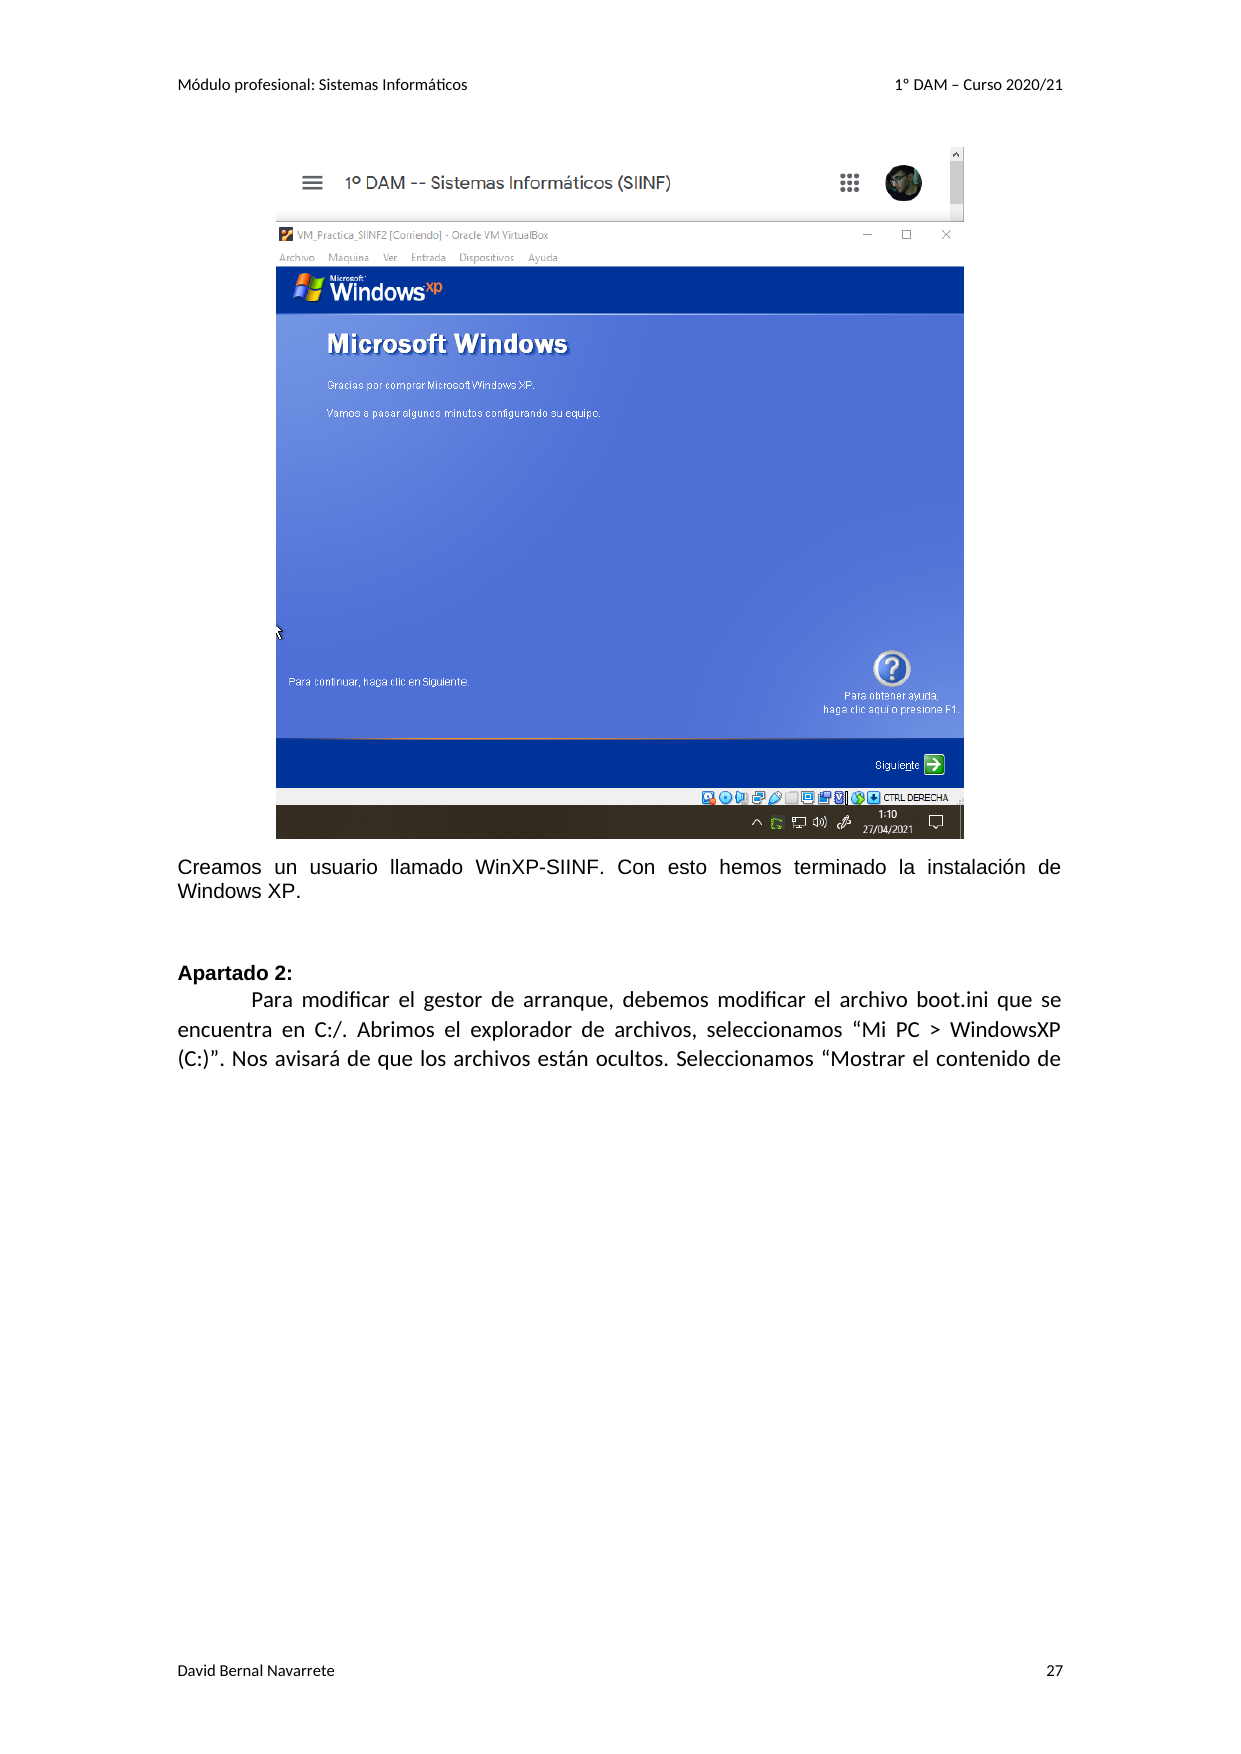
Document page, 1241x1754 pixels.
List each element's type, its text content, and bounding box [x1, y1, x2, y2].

text Creamos un usuario llamado WinXP-SIINF. Con esto hemos terminado la instalación de Windows XP. [177, 855, 1063, 903]
text Para modificar el gestor de arranque, debemos modificar el archivo boot.ini que se encuentra en C:/. Abrimos el explorador de archivos, seleccionamos “Mi PC > WindowsXP (C:)”. Nos avisará de que los archivos están ocultos. Seleccionamos “Mostrar el contenido de esta carpeta”. [177, 985, 1063, 1072]
subtitle Apartado 2: [177, 960, 1063, 984]
picture [276, 147, 964, 839]
